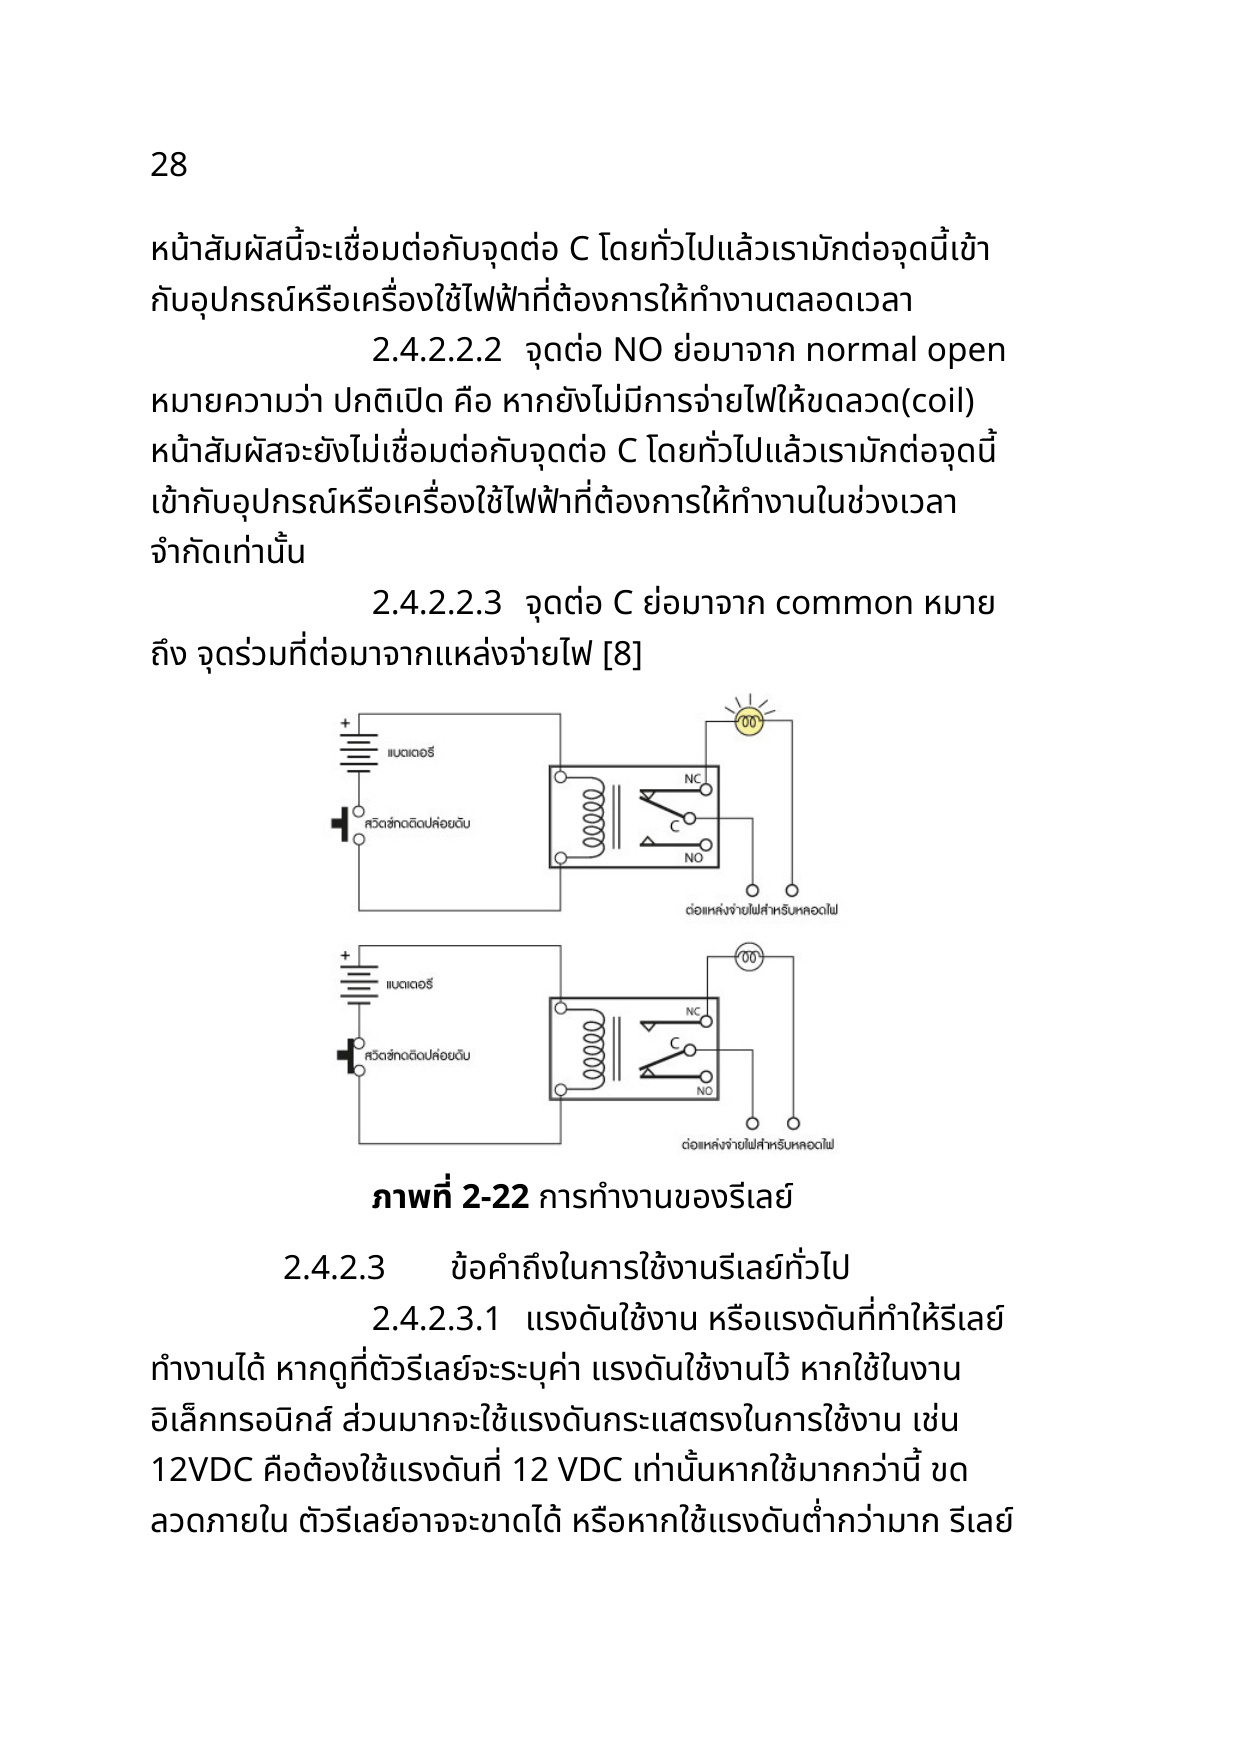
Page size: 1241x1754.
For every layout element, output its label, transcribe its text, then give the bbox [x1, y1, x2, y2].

picture [301, 680, 865, 1173]
text ภาพที่ 2-22 การทำงานของรีเลย์ [150, 1173, 1015, 1223]
text 2.4.2.3 ข้อคำถึงในการใช้งานรีเลย์ทั่วไป [150, 1244, 1015, 1295]
text 2.4.2.2.3 จุดต่อ C ย่อมาจาก common หมายถึง จุดร่วมที่ต่อมาจากแหล่งจ่ายไฟ [150, 579, 1015, 680]
text 2.4.2.2.2 จุดต่อ NO ย่อมาจาก normal open หมายความว่า ปกติเปิด คือ หากยังไม่มีการจ่ายไฟให้ขดลวด(coil) หน้าสัมผัสจะยังไม่เชื่อมต่อกับจุดต่อ C โดยทั่วไปแล้วเรามักต่อจุดนี้เข้ากับอุปกรณ์หรือเครื่องใช้ไฟฟ้าที่ต้องการให้ทำงานในช่วงเวลาจำกัดเท่านั้น [150, 326, 1015, 579]
